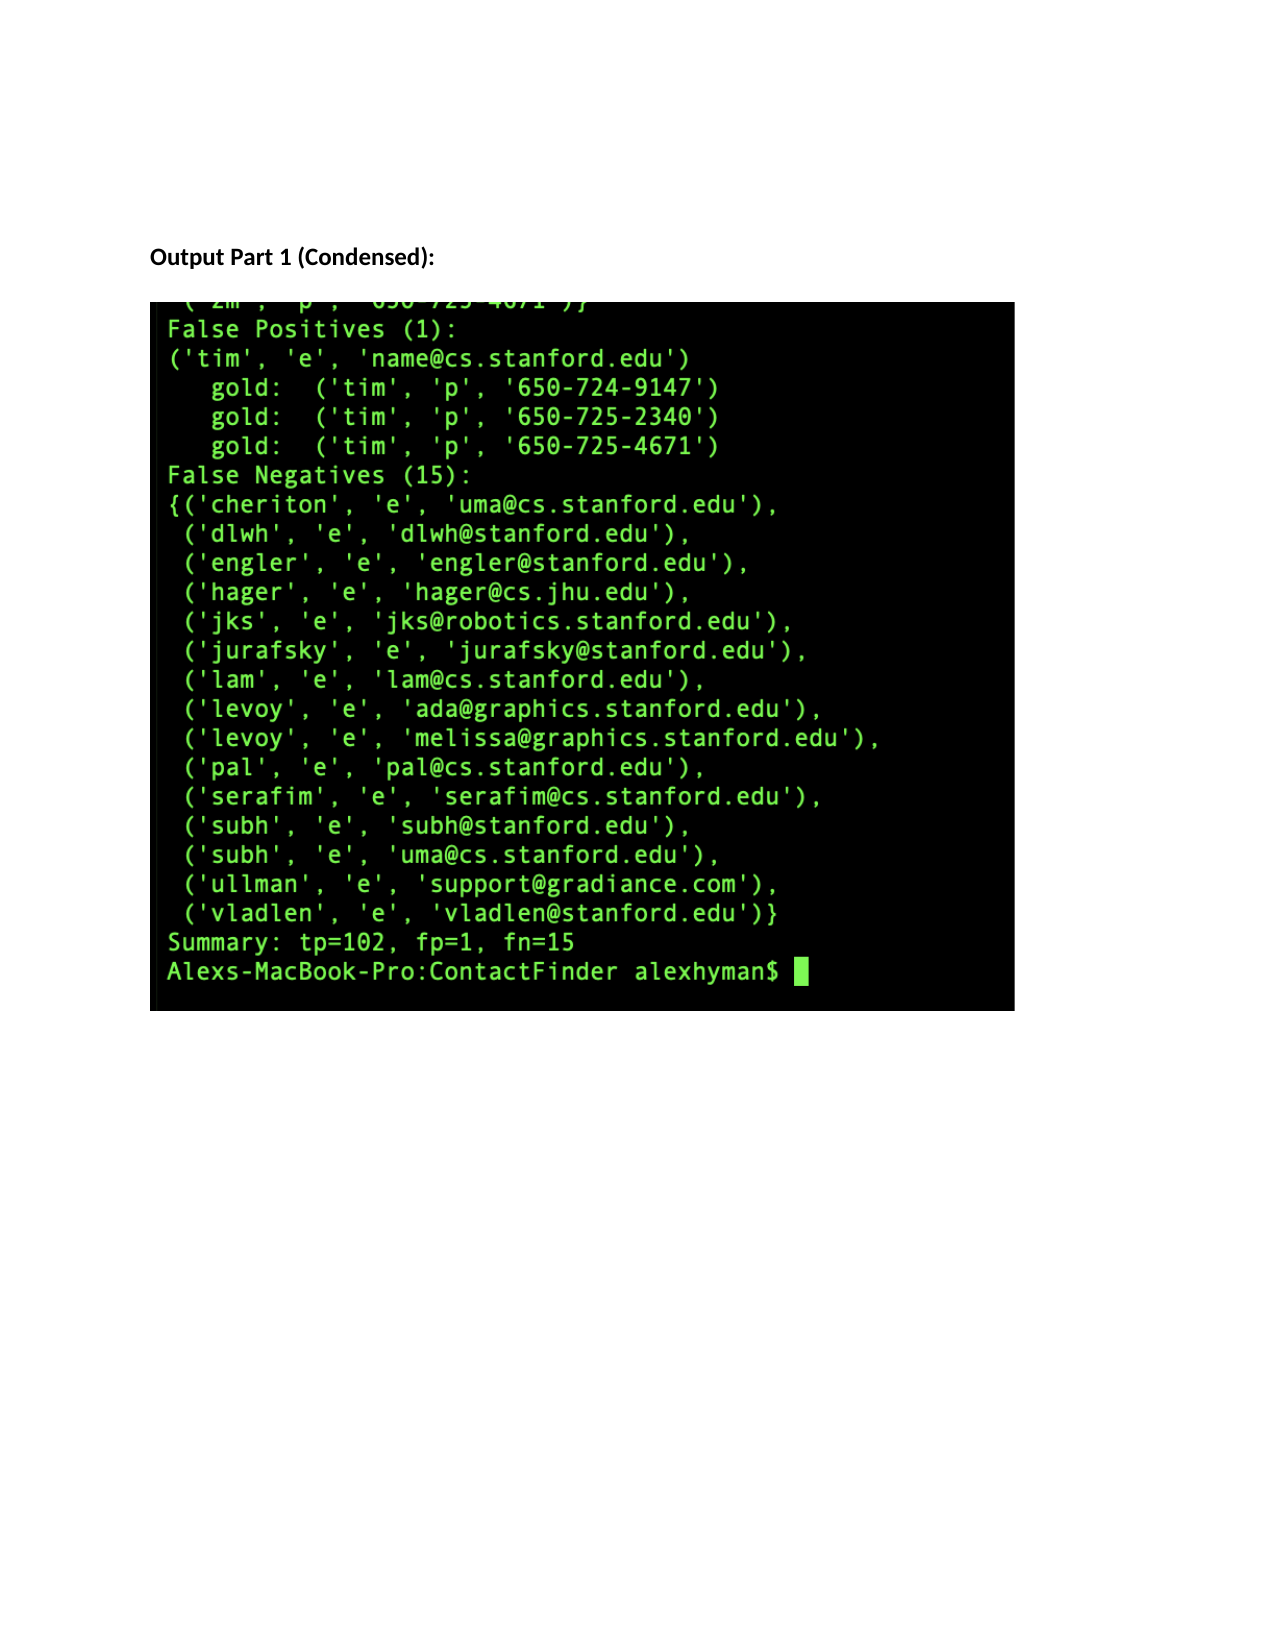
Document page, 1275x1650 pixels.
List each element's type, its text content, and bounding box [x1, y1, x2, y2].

text Output Part 1 (Condensed): [150, 242, 1125, 272]
picture [150, 302, 1015, 1011]
